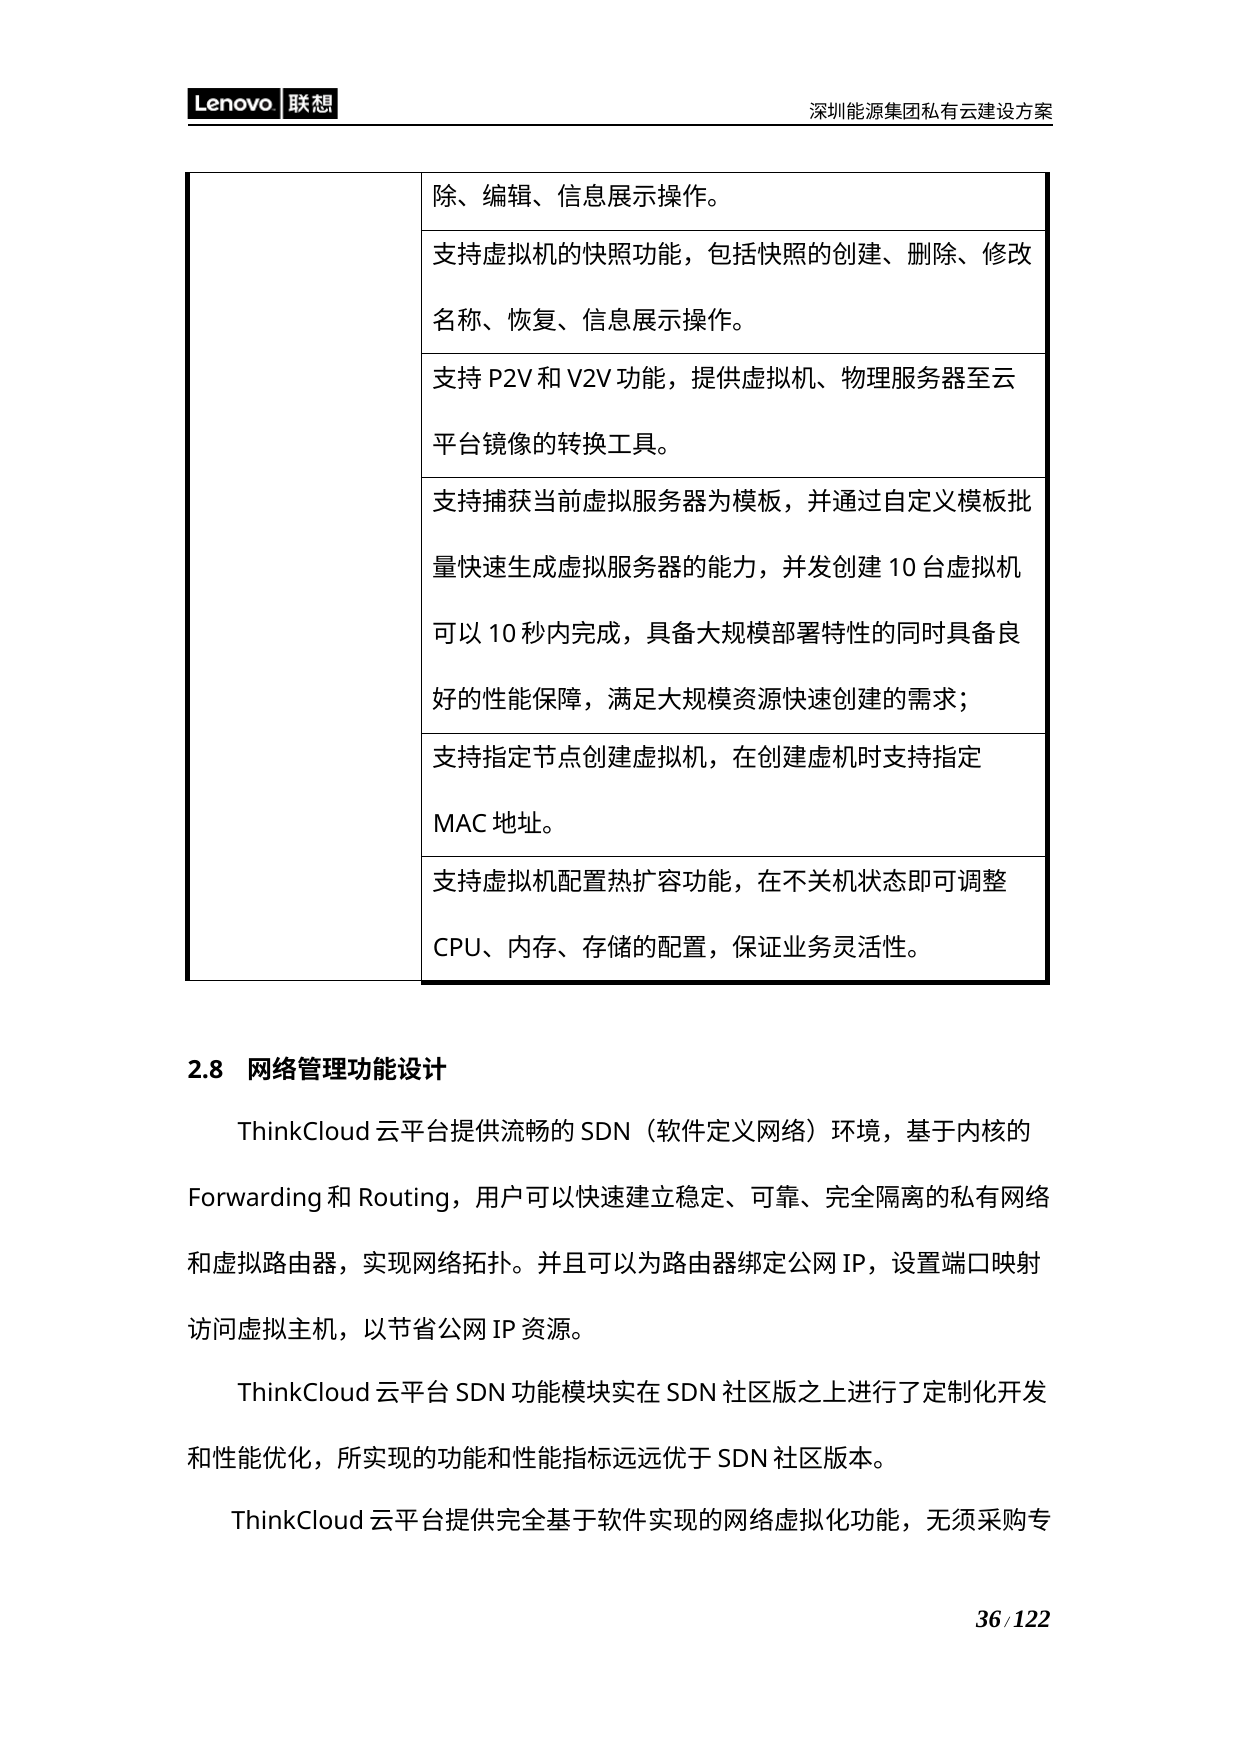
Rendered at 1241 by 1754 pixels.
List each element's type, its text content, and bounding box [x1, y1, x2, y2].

picture [187, 88, 338, 119]
text ThinkCloud云平台提供流畅的SDN（软件定义网络）环境，基于内核的Forwarding和Routing，用户可以快速建立稳定、可靠、完全隔离的私有网络和虚拟路由器，实现网络拓扑。并且可以为路由器绑定公网IP，设置端口映射访问虚拟主机，以节省公网IP资源。 [187, 1108, 1053, 1350]
text ThinkCloud云平台SDN功能模块实在SDN社区版之上进行了定制化开发和性能优化，所实现的功能和性能指标远远优于SDN社区版本。 [187, 1368, 1053, 1478]
table_cell 支持P2V和V2V功能，提供虚拟机、物理服务器至云平台镜像的转换工具。 [422, 354, 1045, 477]
table_cell 支持捕获当前虚拟服务器为模板，并通过自定义模板批量快速生成虚拟服务器的能力，并发创建10台虚拟机可以10秒内完成，具备大规模部署特性的同时具备良好的性能保障，满足大规模资源快速创建的需求； [422, 478, 1045, 733]
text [187, 1496, 1053, 1540]
table_cell 支持指定节点创建虚拟机，在创建虚机时支持指定MAC地址。 [422, 734, 1045, 856]
table_cell 支持虚拟机配置热扩容功能，在不关机状态即可调整CPU、内存、存储的配置，保证业务灵活性。 [422, 857, 1045, 980]
table_cell 支持虚拟机的快照功能，包括快照的创建、删除、修改名称、恢复、信息展示操作。 [422, 231, 1045, 353]
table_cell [422, 173, 1045, 229]
subtitle 网络管理功能设计 [187, 1046, 1053, 1090]
